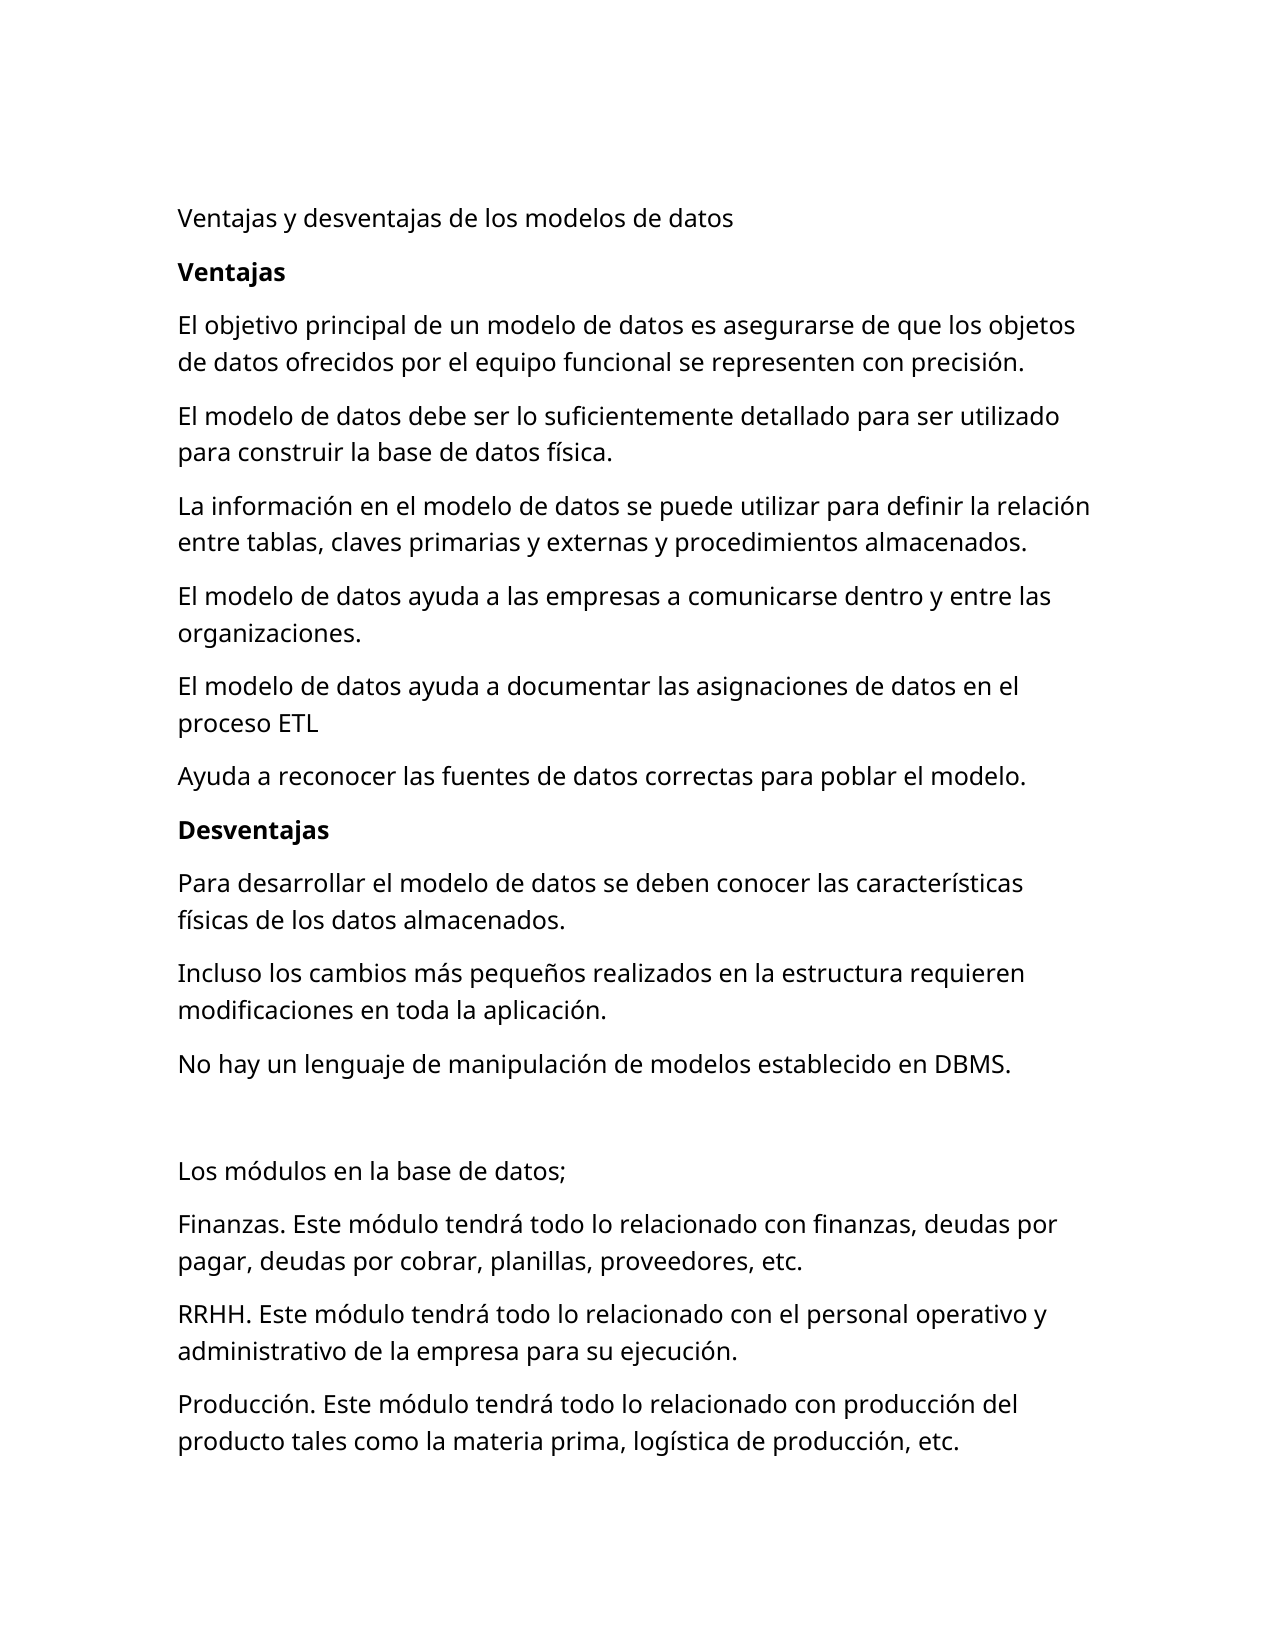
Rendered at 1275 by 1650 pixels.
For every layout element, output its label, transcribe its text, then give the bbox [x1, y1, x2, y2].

text Los módulos en la base de datos; [177, 1153, 1098, 1187]
text La información en el modelo de datos se puede utilizar para definir la relación entre tablas, claves primarias y externas y procedimientos almacenados. [177, 488, 1098, 559]
text Ventajas y desventajas de los modelos de datos [177, 201, 1098, 235]
text Ventajas [177, 254, 1098, 288]
text RRHH. Este módulo tendrá todo lo relacionado con el personal operativo y administrativo de la empresa para su ejecución. [177, 1297, 1098, 1368]
text El modelo de datos debe ser lo suficientemente detallado para ser utilizado para construir la base de datos física. [177, 398, 1098, 469]
text El objetivo principal de un modelo de datos es asegurarse de que los objetos de datos ofrecidos por el equipo funcional se representen con precisión. [177, 308, 1098, 379]
text Finanzas. Este módulo tendrá todo lo relacionado con finanzas, deudas por pagar, deudas por cobrar, planillas, proveedores, etc. [177, 1207, 1098, 1277]
text Ayuda a reconocer las fuentes de datos correctas para poblar el modelo. [177, 759, 1098, 793]
text No hay un lenguaje de manipulación de modelos establecido en DBMS. [177, 1046, 1098, 1080]
text Producción. Este módulo tendrá todo lo relacionado con producción del producto tales como la materia prima, logística de producción, etc. [177, 1387, 1098, 1458]
text El modelo de datos ayuda a documentar las asignaciones de datos en el proceso ETL [177, 669, 1098, 739]
text Para desarrollar el modelo de datos se deben conocer las características físicas de los datos almacenados. [177, 866, 1098, 937]
text El modelo de datos ayuda a las empresas a comunicarse dentro y entre las organizaciones. [177, 578, 1098, 649]
text Desventajas [177, 812, 1098, 846]
text Incluso los cambios más pequeños realizados en la estructura requieren modificaciones en toda la aplicación. [177, 956, 1098, 1027]
